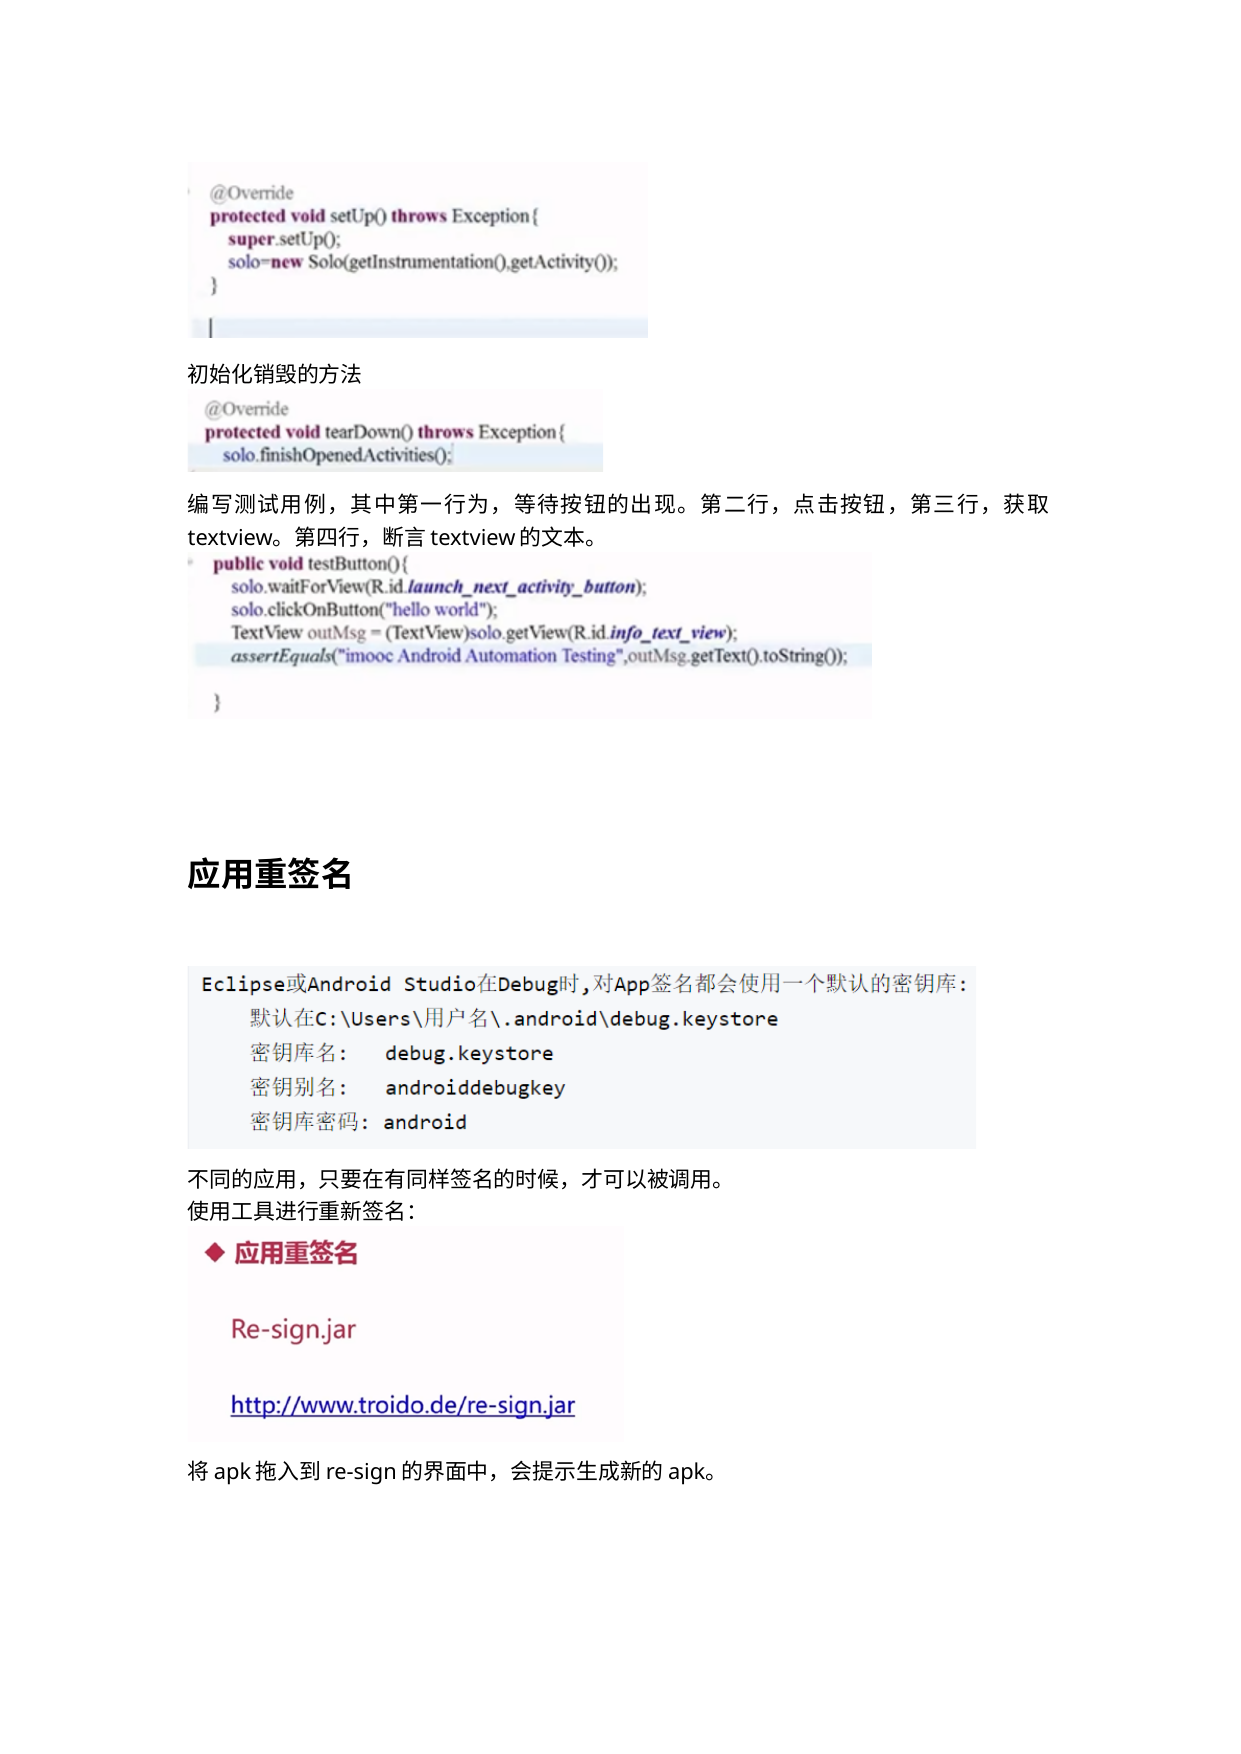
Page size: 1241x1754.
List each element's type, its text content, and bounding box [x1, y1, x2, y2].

picture [187, 552, 872, 719]
picture [187, 162, 648, 338]
subtitle 应用重签名 [187, 839, 1053, 904]
text 不同的应用，只要在有同样签名的时候，才可以被调用。 [187, 1161, 1053, 1194]
text 将apk拖入到re-sign的界面中，会提示生成新的apk。 [187, 1454, 1053, 1486]
text 编写测试用例，其中第一行为，等待按钮的出现。第二行，点击按钮，第三行，获取textview。第四行，断言textview的文本。 [187, 487, 1053, 552]
picture [187, 389, 604, 472]
picture [187, 966, 977, 1149]
text 使用工具进行重新签名： [187, 1194, 1053, 1226]
text 初始化销毁的方法 [187, 357, 1053, 389]
picture [187, 1226, 624, 1442]
